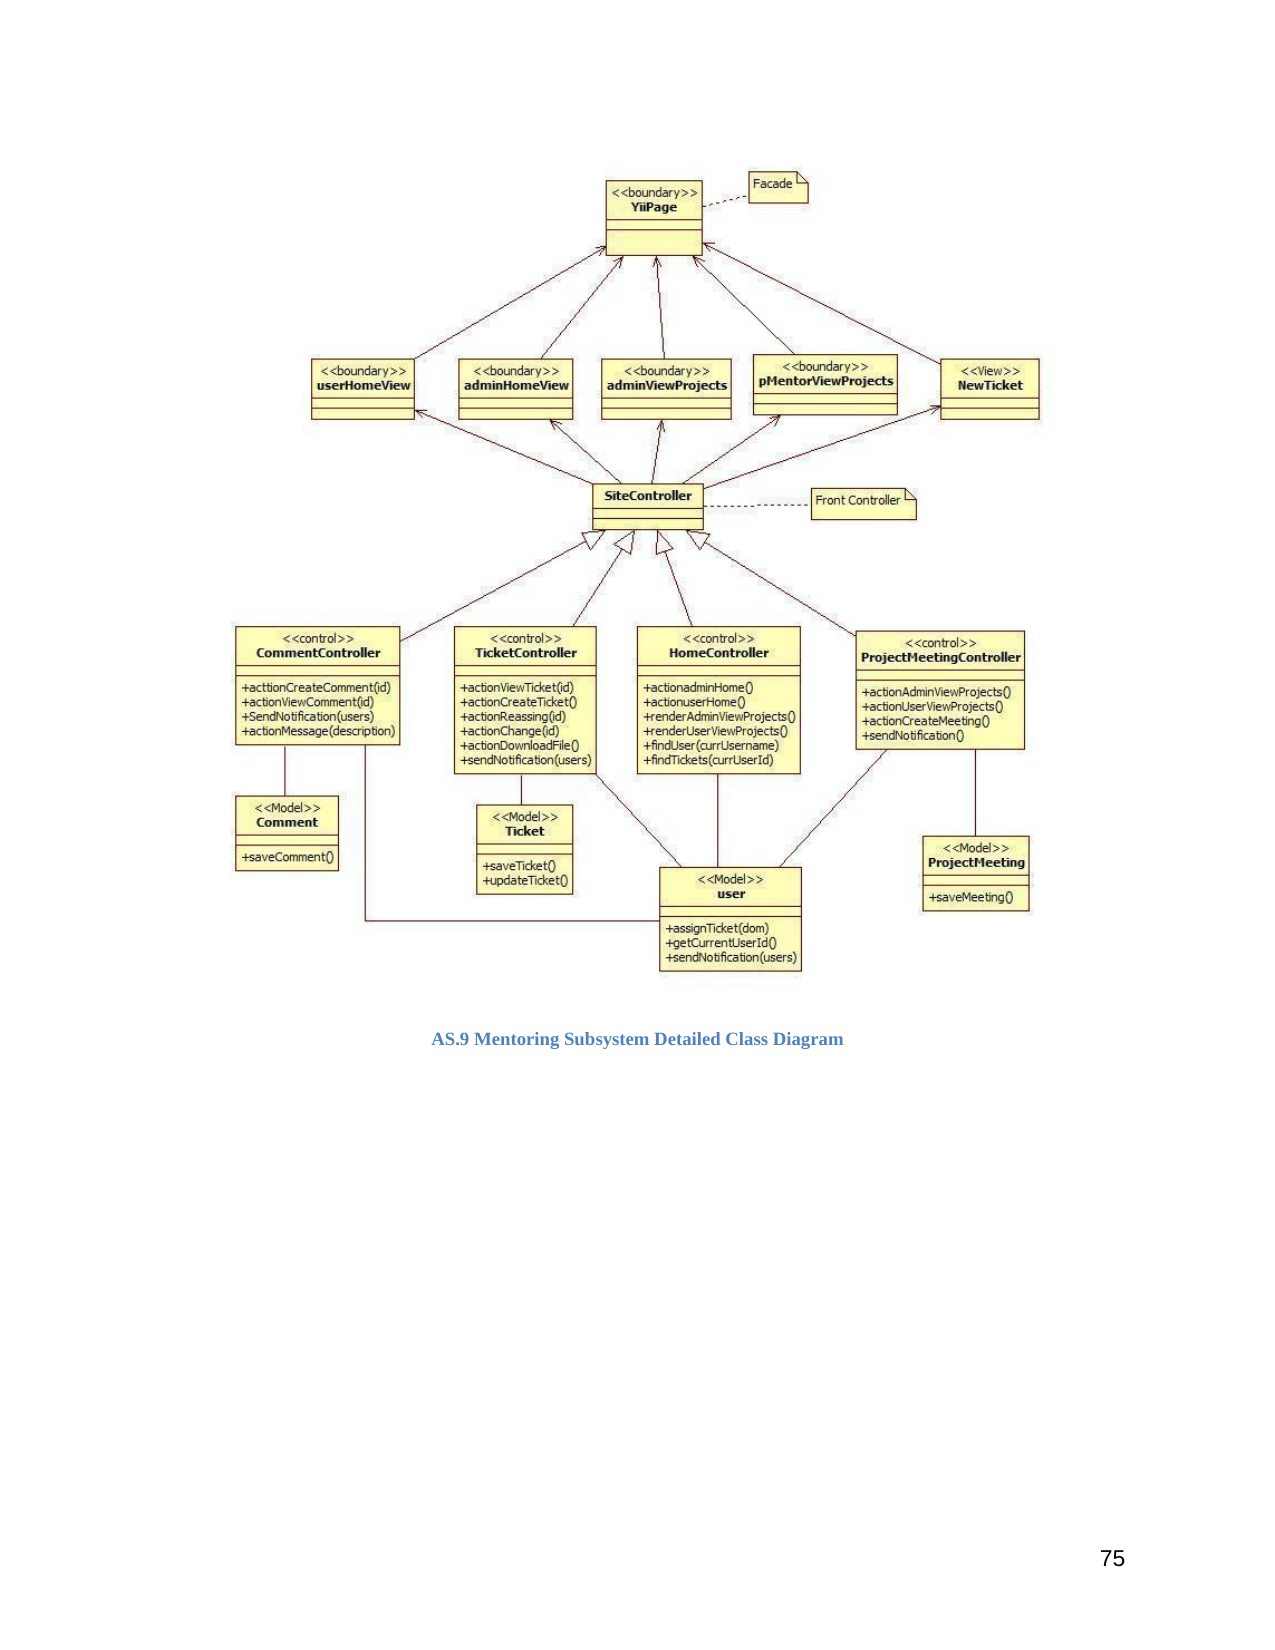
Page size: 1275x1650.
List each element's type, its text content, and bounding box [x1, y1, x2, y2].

picture [213, 150, 1062, 994]
text AS.9 Mentoring Subsystem Detailed Class Diagram [150, 1028, 1125, 1049]
